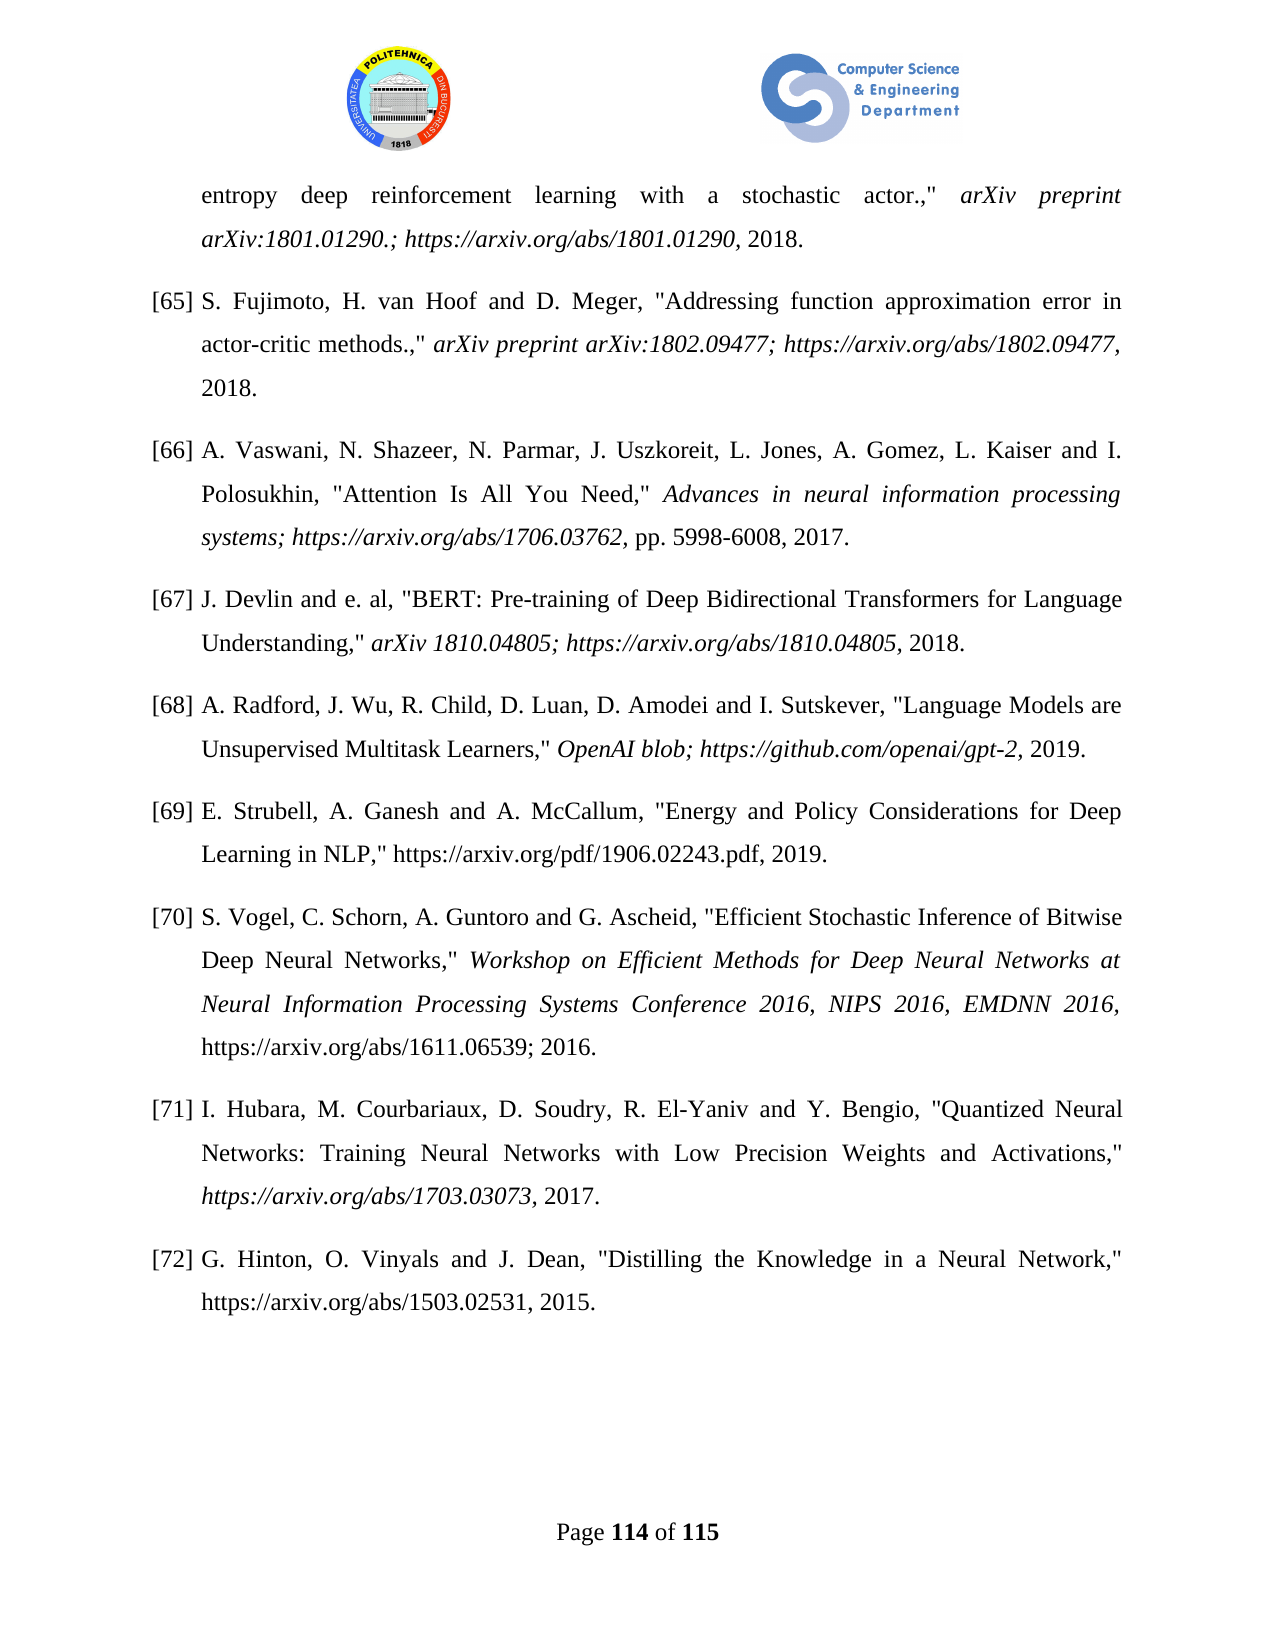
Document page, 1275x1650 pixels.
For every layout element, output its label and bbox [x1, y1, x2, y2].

picture [346, 46, 451, 151]
picture [760, 53, 963, 144]
